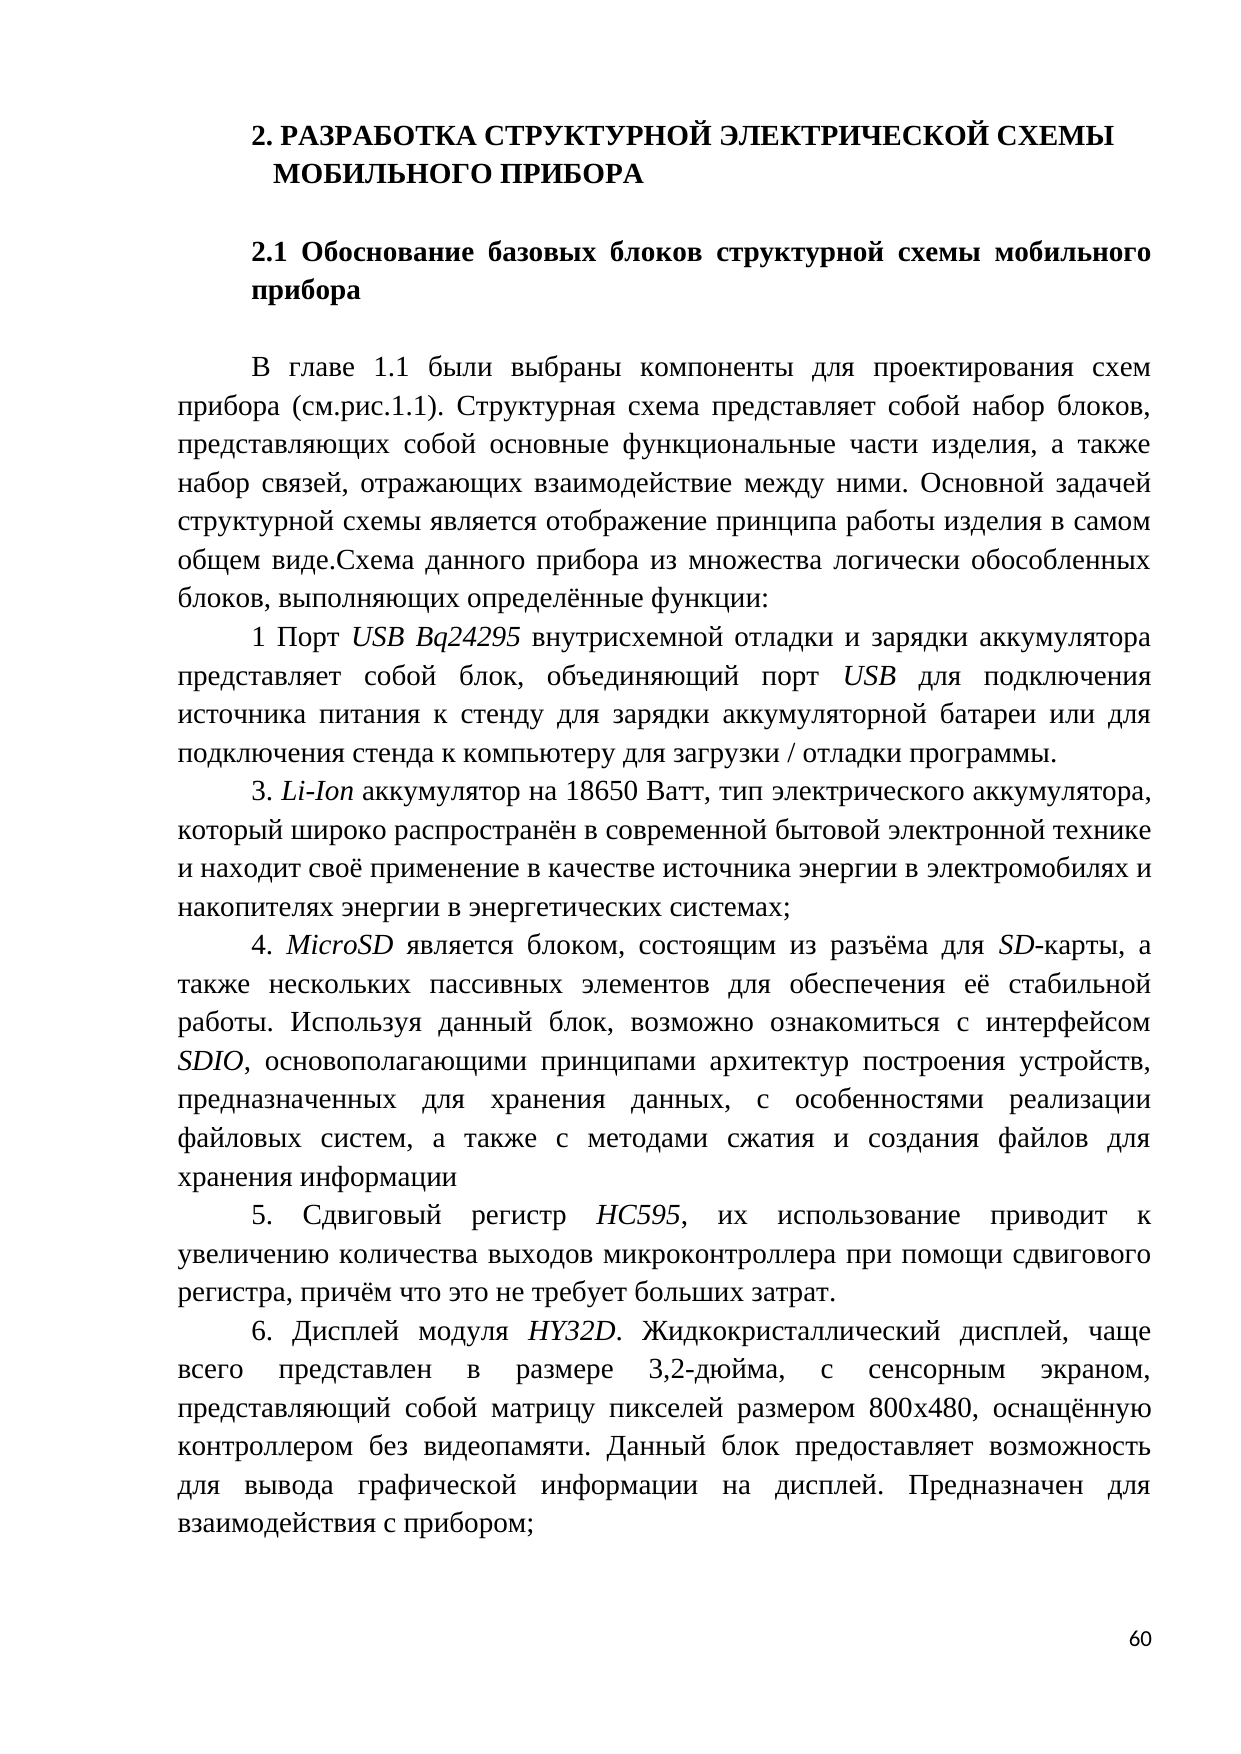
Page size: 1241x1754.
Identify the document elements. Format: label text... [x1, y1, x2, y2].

text 3. Li-Ion аккумулятор на 18650 Ватт, тип электрического аккумулятора, который широко распространён в современной бытовой электронной технике и находит своё применение в качестве источника энергии в электромобилях и накопителях энергии в энергетических системах; [177, 773, 1152, 922]
text В главе 1.1 были выбраны компоненты для проектирования схем прибора (см.рис.1.1). Структурная схема представляет собой набор блоков, представляющих собой основные функциональные части изделия, а также набор связей, отражающих взаимодействие между ними. Основной задачей структурной схемы является отображение принципа работы изделия в самом общем виде.Схема данного прибора из множества логически обособленных блоков, выполняющих определённые функции: [177, 349, 1152, 614]
text 2.1 Обоснование базовых блоков структурной схемы мобильного прибора [251, 234, 1152, 306]
text 6. Дисплей модуля HY32D. Жидкокристаллический дисплей, чаще всего представлен в размере 3,2-дюйма, с сенсорным экраном, представляющий собой матрицу пикселей размером 800x480, оснащённую контроллером без видеопамяти. Данный блок предоставляет возможность для вывода графической информации на дисплей. Предназначен для взаимодействия с прибором; [177, 1313, 1152, 1539]
text 1 Порт USB Bq24295 внутрисхемной отладки и зарядки аккумулятора представляет собой блок, объединяющий порт USB для подключения источника питания к стенду для зарядки аккумуляторной батареи или для подключения стенда к компьютеру для загрузки / отладки программы. [177, 619, 1152, 768]
text МОБИЛЬНОГО ПРИБОРА [251, 157, 1152, 190]
text 4. MicroSD является блоком, состоящим из разъёма для SD-карты, а также нескольких пассивных элементов для обеспечения её стабильной работы. Используя данный блок, возможно ознакомиться с интерфейсом SDIO, основополагающими принципами архитектур построения устройств, предназначенных для хранения данных, с особенностями реализации файловых систем, а также с методами сжатия и создания файлов для хранения информации [177, 927, 1152, 1192]
text 5. Сдвиговый регистр HC595, их использование приводит к увеличению количества выходов микроконтроллера при помощи сдвигового регистра, причём что это не требует больших затрат. [177, 1269, 1152, 1308]
text 2. РАЗРАБОТКА СТРУКТУРНОЙ ЭЛЕКТРИЧЕСКОЙ СХЕМЫ [251, 118, 1152, 152]
text 5. Сдвиговый регистр HC595, их использование приводит к увеличению количества выходов микроконтроллера при помощи сдвигового регистра, причём что это не требует больших затрат. [177, 1197, 1152, 1236]
